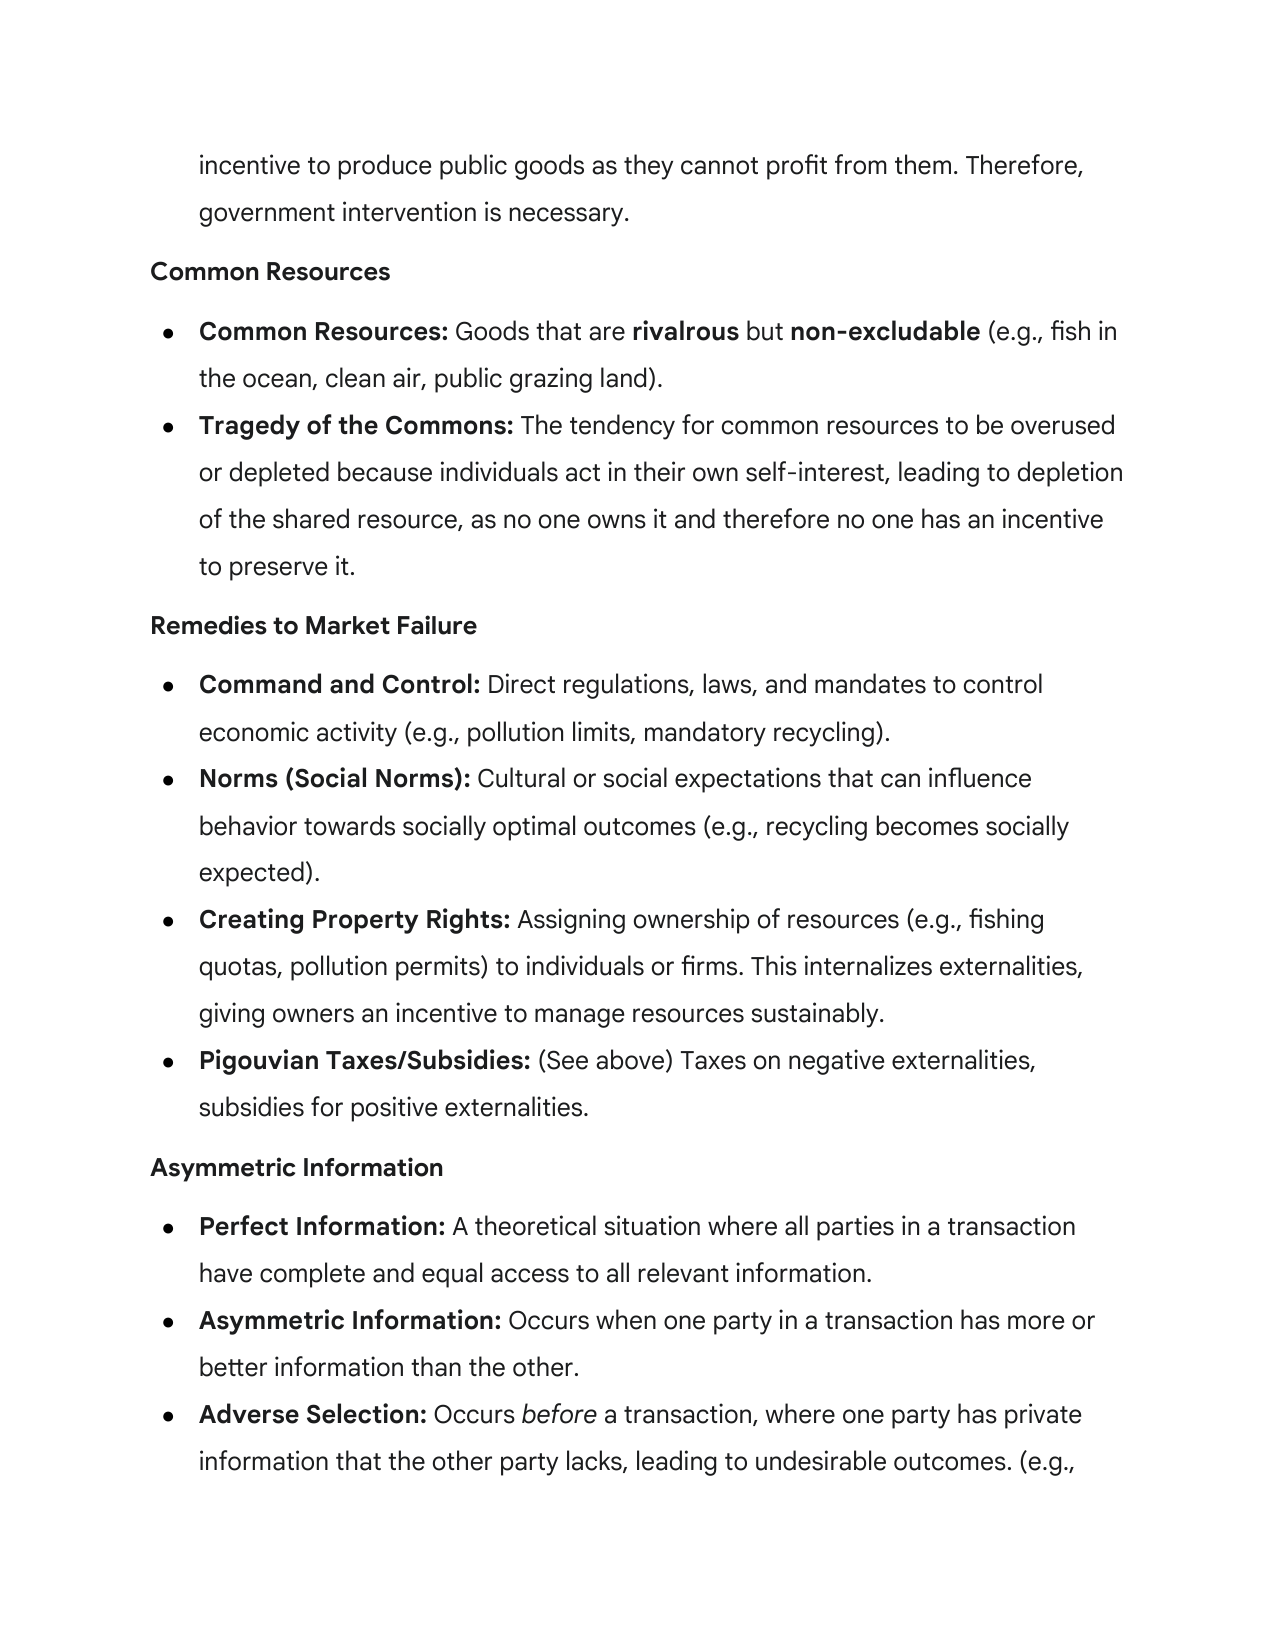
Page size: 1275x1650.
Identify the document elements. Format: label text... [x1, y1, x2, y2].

list Perfect Information: A theoretical situation where all parties in a transaction have complete and equal access to all relevant information. [161, 1212, 1125, 1290]
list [161, 150, 1125, 228]
list Tragedy of the Commons: The tendency for common resources to be overused or depleted because individuals act in their own self-interest, leading to depletion of the shared resource, as no one owns it and therefore no one has an incentive to preserve it. [161, 410, 1125, 582]
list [161, 1399, 1125, 1478]
list Asymmetric Information: Occurs when one party in a transaction has more or better information than the other. [161, 1306, 1125, 1384]
list Norms (Social Norms): Cultural or social expectations that can influence behavior towards socially optimal outcomes (e.g., recycling becomes socially expected). [161, 764, 1125, 889]
list Pigouvian Taxes/Subsidies: (See above) Taxes on negative externalities, subsidies for positive externalities. [161, 1046, 1125, 1124]
subtitle Common Resources [150, 256, 1125, 288]
list Command and Control: Direct regulations, laws, and mandates to control economic activity (e.g., pollution limits, mandatory recycling). [161, 670, 1125, 748]
list Common Resources: Goods that are rivalrous but non-excludable (e.g., fish in the ocean, clean air, public grazing land). [161, 316, 1125, 394]
subtitle Remedies to Market Failure [150, 610, 1125, 642]
list Creating Property Rights: Assigning ownership of resources (e.g., fishing quotas, pollution permits) to individuals or firms. This internalizes externalities, giving owners an incentive to manage resources sustainably. [161, 905, 1125, 1030]
subtitle Asymmetric Information [150, 1152, 1125, 1183]
